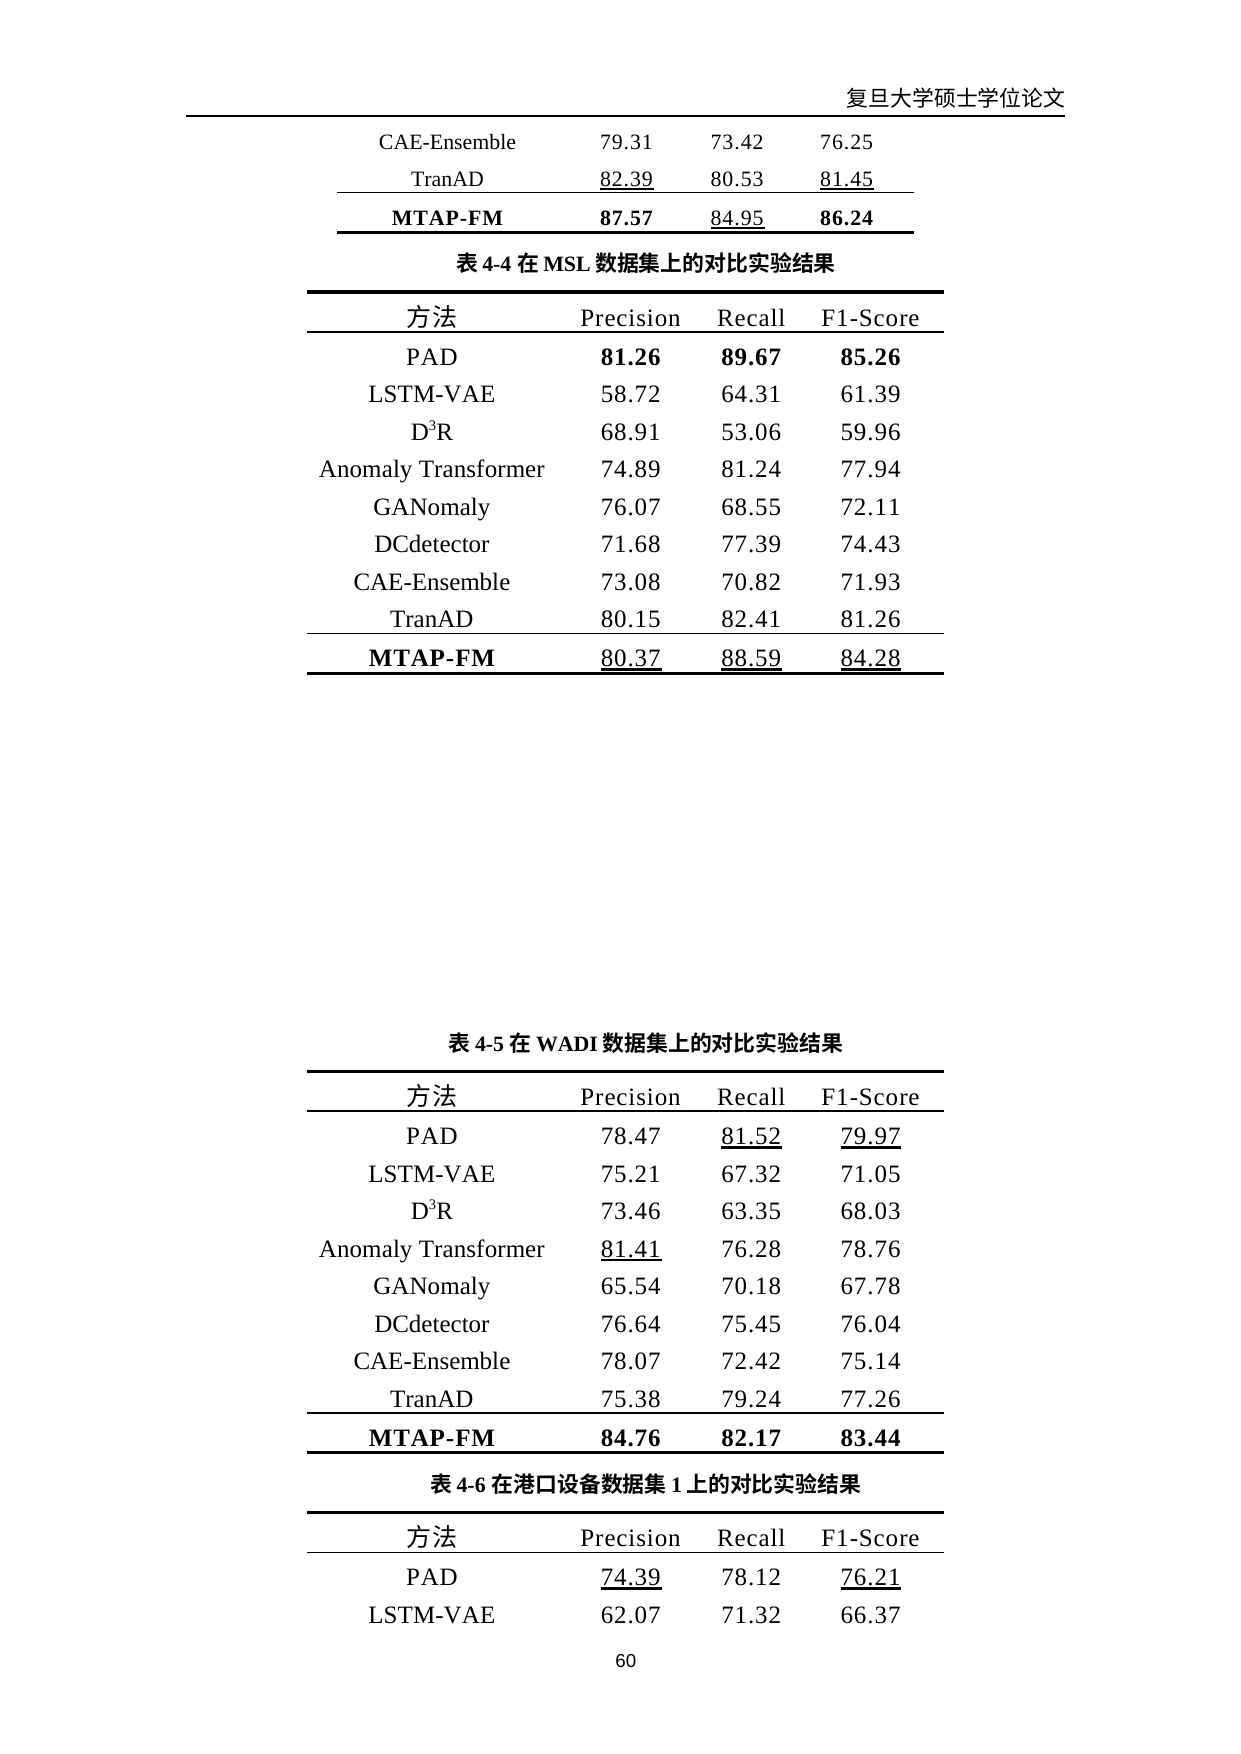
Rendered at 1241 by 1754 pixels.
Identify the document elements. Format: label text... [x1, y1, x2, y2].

table_header 方法 [307, 1073, 568, 1110]
table_cell 73.08 [569, 558, 705, 595]
table_cell PAD [307, 1553, 568, 1591]
table_cell 64.31 [705, 370, 809, 408]
table_cell GANomaly [307, 1262, 568, 1299]
table_cell 65.54 [569, 1262, 705, 1299]
table_cell TranAD [307, 1375, 568, 1412]
table_cell PAD [307, 1112, 568, 1149]
table_cell 78.12 [705, 1553, 809, 1591]
table_cell 79.24 [705, 1375, 809, 1412]
table_cell 75.45 [705, 1300, 809, 1337]
table_cell 68.03 [810, 1187, 944, 1224]
table_cell 81.24 [705, 445, 809, 483]
table_cell TranAD [307, 595, 568, 633]
table_cell CAE-Ensemble [337, 117, 570, 154]
table_cell 84.28 [810, 634, 944, 672]
table_cell 86.24 [791, 193, 914, 231]
table_cell 59.96 [810, 408, 944, 445]
table_header Precision [569, 1514, 705, 1551]
table_cell 68.91 [569, 408, 705, 445]
table_cell 84.76 [569, 1414, 705, 1451]
table_header F1-Score [810, 294, 944, 331]
table_cell 71.93 [810, 558, 944, 595]
table_cell 80.53 [695, 154, 791, 192]
table_cell 61.39 [810, 370, 944, 408]
table_cell 71.32 [705, 1591, 809, 1628]
table_cell 66.37 [810, 1591, 944, 1628]
table_cell 76.25 [791, 117, 914, 154]
table_cell GANomaly [307, 483, 568, 520]
table_cell 80.37 [569, 634, 705, 672]
table_cell 75.38 [569, 1375, 705, 1412]
table_cell TranAD [337, 154, 570, 192]
table_cell LSTM-VAE [307, 370, 568, 408]
table_cell D3R [307, 1187, 568, 1224]
table_cell 80.15 [569, 595, 705, 633]
text 表4-5 在WADI数据集上的对比实验结果 [188, 1026, 1053, 1057]
table_header 方法 [307, 294, 568, 331]
table_cell 82.41 [705, 595, 809, 633]
table_cell 58.72 [569, 370, 705, 408]
table_cell 70.18 [705, 1262, 809, 1299]
table_header Recall [705, 294, 809, 331]
table_cell MTAP-FM [337, 193, 570, 231]
table_header 方法 [307, 1514, 568, 1551]
table_cell 76.21 [810, 1553, 944, 1591]
table_cell 76.64 [569, 1300, 705, 1337]
table_header Recall [705, 1514, 809, 1551]
table_cell 76.07 [569, 483, 705, 520]
table_cell 89.67 [705, 333, 809, 370]
table_cell MTAP-FM [307, 634, 568, 672]
table_cell 74.89 [569, 445, 705, 483]
table_cell 81.26 [569, 333, 705, 370]
table_cell Anomaly Transformer [307, 1225, 568, 1262]
table_header Precision [569, 294, 705, 331]
table_cell 81.45 [791, 154, 914, 192]
table_cell 74.43 [810, 520, 944, 558]
table_cell 78.47 [569, 1112, 705, 1149]
table_cell 67.32 [705, 1150, 809, 1187]
table_cell 75.14 [810, 1337, 944, 1374]
table_cell 84.95 [695, 193, 791, 231]
text 表4-6 在港口设备数据集1上的对比实验结果 [188, 1467, 1053, 1498]
table_cell 71.05 [810, 1150, 944, 1187]
table_cell 62.07 [569, 1591, 705, 1628]
table_cell 79.31 [570, 117, 695, 154]
table_cell DCdetector [307, 1300, 568, 1337]
table_cell 63.35 [705, 1187, 809, 1224]
table_cell 53.06 [705, 408, 809, 445]
table_cell 73.46 [569, 1187, 705, 1224]
table_cell 77.94 [810, 445, 944, 483]
table_cell 79.97 [810, 1112, 944, 1149]
table_header Recall [705, 1073, 809, 1110]
table_cell LSTM-VAE [307, 1150, 568, 1187]
table_cell 71.68 [569, 520, 705, 558]
table_cell 78.07 [569, 1337, 705, 1374]
table_cell PAD [307, 333, 568, 370]
table_cell 77.26 [810, 1375, 944, 1412]
table_cell MTAP-FM [307, 1414, 568, 1451]
table_cell 75.21 [569, 1150, 705, 1187]
table_cell 81.52 [705, 1112, 809, 1149]
table_cell 76.04 [810, 1300, 944, 1337]
table_cell 83.44 [810, 1414, 944, 1451]
table_cell 68.55 [705, 483, 809, 520]
text 表4-4 在MSL数据集上的对比实验结果 [188, 246, 1053, 278]
table_cell 81.26 [810, 595, 944, 633]
table_cell Anomaly Transformer [307, 445, 568, 483]
table_cell CAE-Ensemble [307, 1337, 568, 1374]
table_cell 67.78 [810, 1262, 944, 1299]
table_header F1-Score [810, 1514, 944, 1551]
table_cell 85.26 [810, 333, 944, 370]
table_header F1-Score [810, 1073, 944, 1110]
table_cell DCdetector [307, 520, 568, 558]
table_cell 81.41 [569, 1225, 705, 1262]
table_cell 88.59 [705, 634, 809, 672]
table_cell 76.28 [705, 1225, 809, 1262]
table_cell 77.39 [705, 520, 809, 558]
table_cell CAE-Ensemble [307, 558, 568, 595]
table_cell 78.76 [810, 1225, 944, 1262]
table_cell 82.17 [705, 1414, 809, 1451]
table_cell 73.42 [695, 117, 791, 154]
table_cell LSTM-VAE [307, 1591, 568, 1628]
table_cell 72.11 [810, 483, 944, 520]
table_header Precision [569, 1073, 705, 1110]
table_cell 70.82 [705, 558, 809, 595]
table_cell 72.42 [705, 1337, 809, 1374]
table_cell 82.39 [570, 154, 695, 192]
table_cell 87.57 [570, 193, 695, 231]
table_cell D3R [307, 408, 568, 445]
table_cell 74.39 [569, 1553, 705, 1591]
